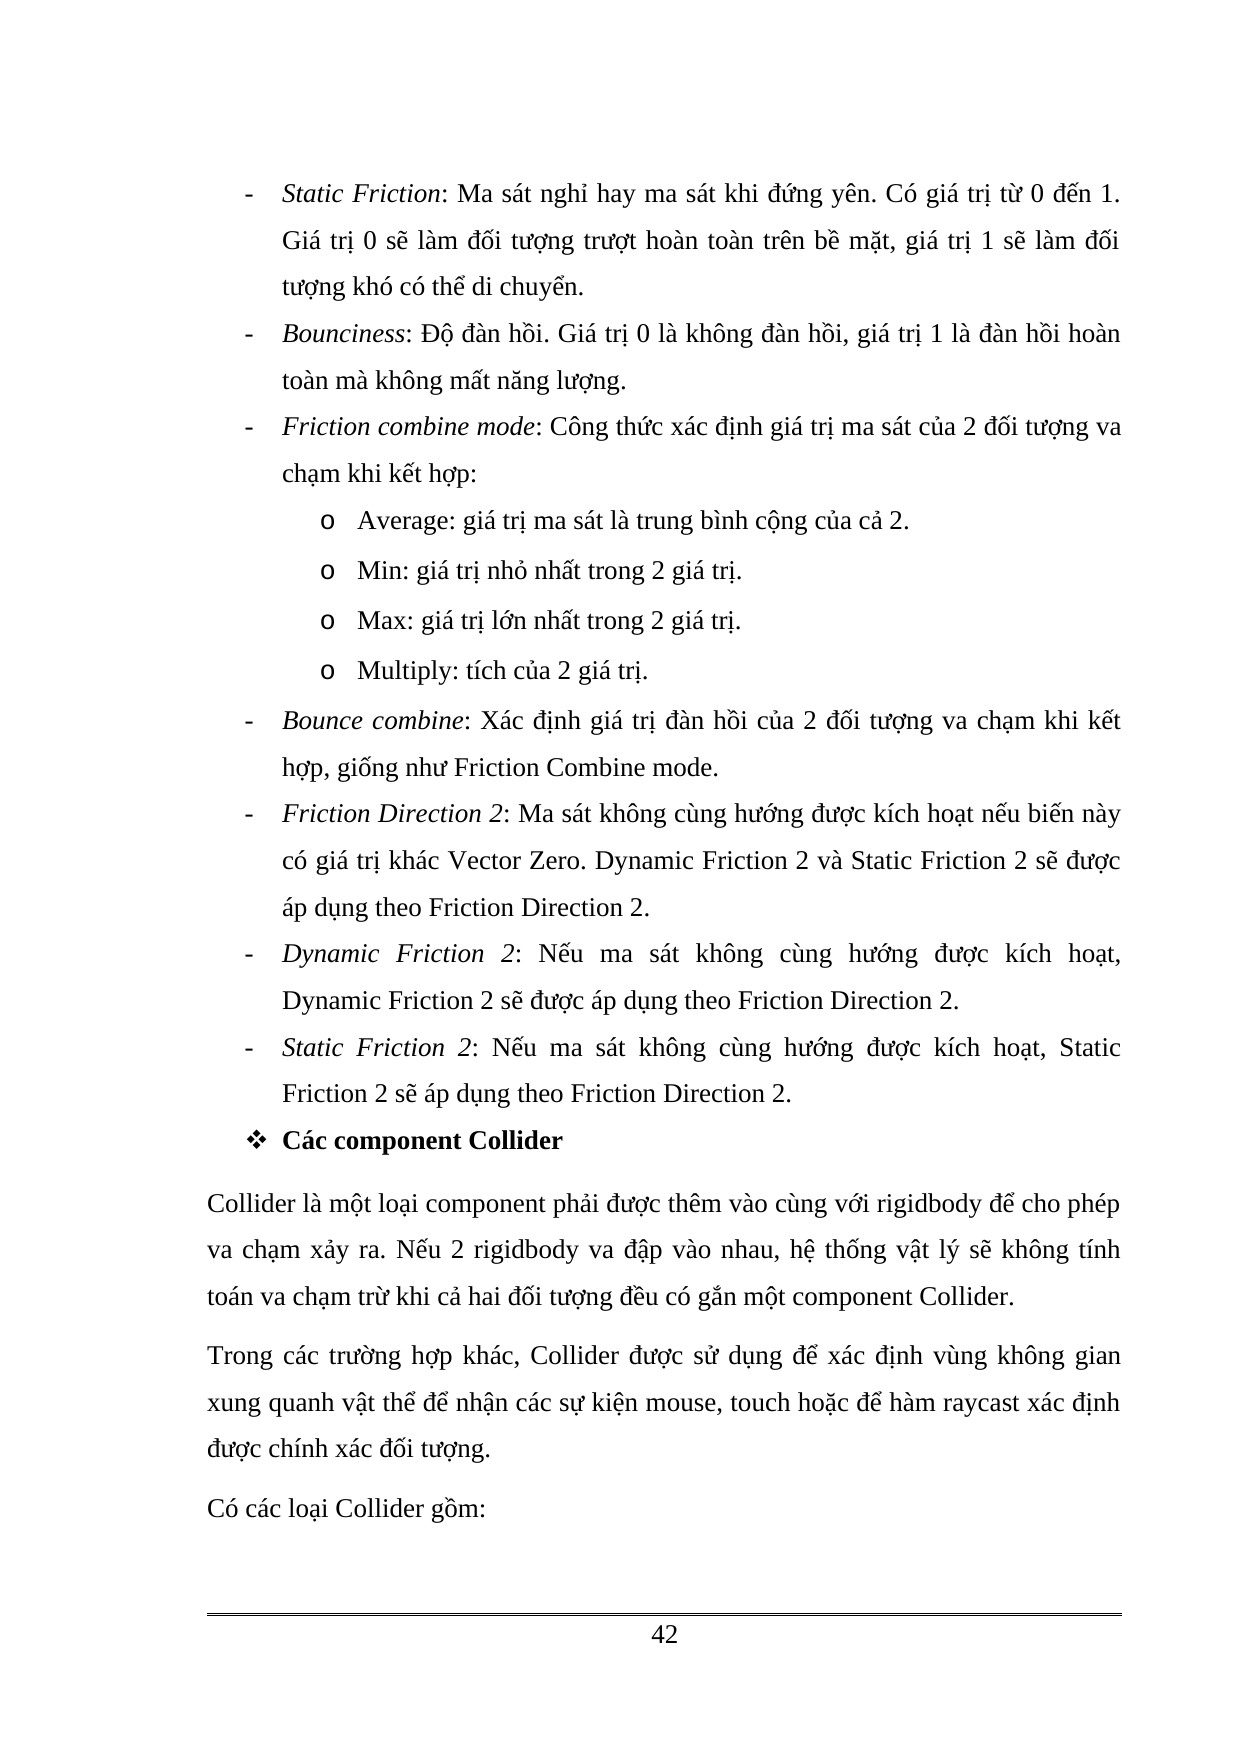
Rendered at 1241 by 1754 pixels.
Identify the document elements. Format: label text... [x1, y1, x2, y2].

list Bounciness: Độ đàn hồi. Giá trị 0 là không đàn hồi, giá trị 1 là đàn hồi hoàn toàn mà không mất năng lượng. [244, 317, 1122, 395]
list Static Friction: Ma sát nghỉ hay ma sát khi đứng yên. Có giá trị từ 0 đến 1. Giá trị 0 sẽ làm đối tượng trượt hoàn toàn trên bề mặt, giá trị 1 sẽ làm đối tượng khó có thể di chuyển. [244, 177, 1122, 302]
list Dynamic Friction 2: Nếu ma sát không cùng hướng được kích hoạt, Dynamic Friction 2 sẽ được áp dụng theo Friction Direction 2. [244, 938, 1122, 1015]
list Max: giá trị lớn nhất trong 2 giá trị. [319, 604, 1122, 637]
list Friction combine mode: Công thức xác định giá trị ma sát của 2 đối tượng va chạm khi kết hợp: [244, 411, 1122, 488]
list Average: giá trị ma sát là trung bình cộng của cả 2. [319, 504, 1122, 537]
list Static Friction 2: Nếu ma sát không cùng hướng được kích hoạt, Static Friction 2 sẽ áp dụng theo Friction Direction 2. [244, 1031, 1122, 1109]
list Multiply: tích của 2 giá trị. [319, 654, 1122, 688]
text Có các loại Collider gồm: [207, 1492, 1122, 1523]
text Collider là một loại component phải được thêm vào cùng với rigidbody để cho phép va chạm xảy ra. Nếu 2 rigidbody va đập vào nhau, hệ thống vật lý sẽ không tính toán va chạm trừ khi cả hai đối tượng đều có gắn một component Collider. [207, 1187, 1122, 1311]
list Bounce combine: Xác định giá trị đàn hồi của 2 đối tượng va chạm khi kết hợp, giống như Friction Combine mode. [244, 704, 1122, 782]
text Trong các trường hợp khác, Collider được sử dụng để xác định vùng không gian xung quanh vật thể để nhận các sự kiện mouse, touch hoặc để hàm raycast xác định được chính xác đối tượng. [207, 1339, 1122, 1464]
list Các component Collider [244, 1124, 1122, 1156]
list Min: giá trị nhỏ nhất trong 2 giá trị. [319, 554, 1122, 587]
list Friction Direction 2: Ma sát không cùng hướng được kích hoạt nếu biến này có giá trị khác Vector Zero. Dynamic Friction 2 và Static Friction 2 sẽ được áp dụng theo Friction Direction 2. [244, 798, 1122, 922]
